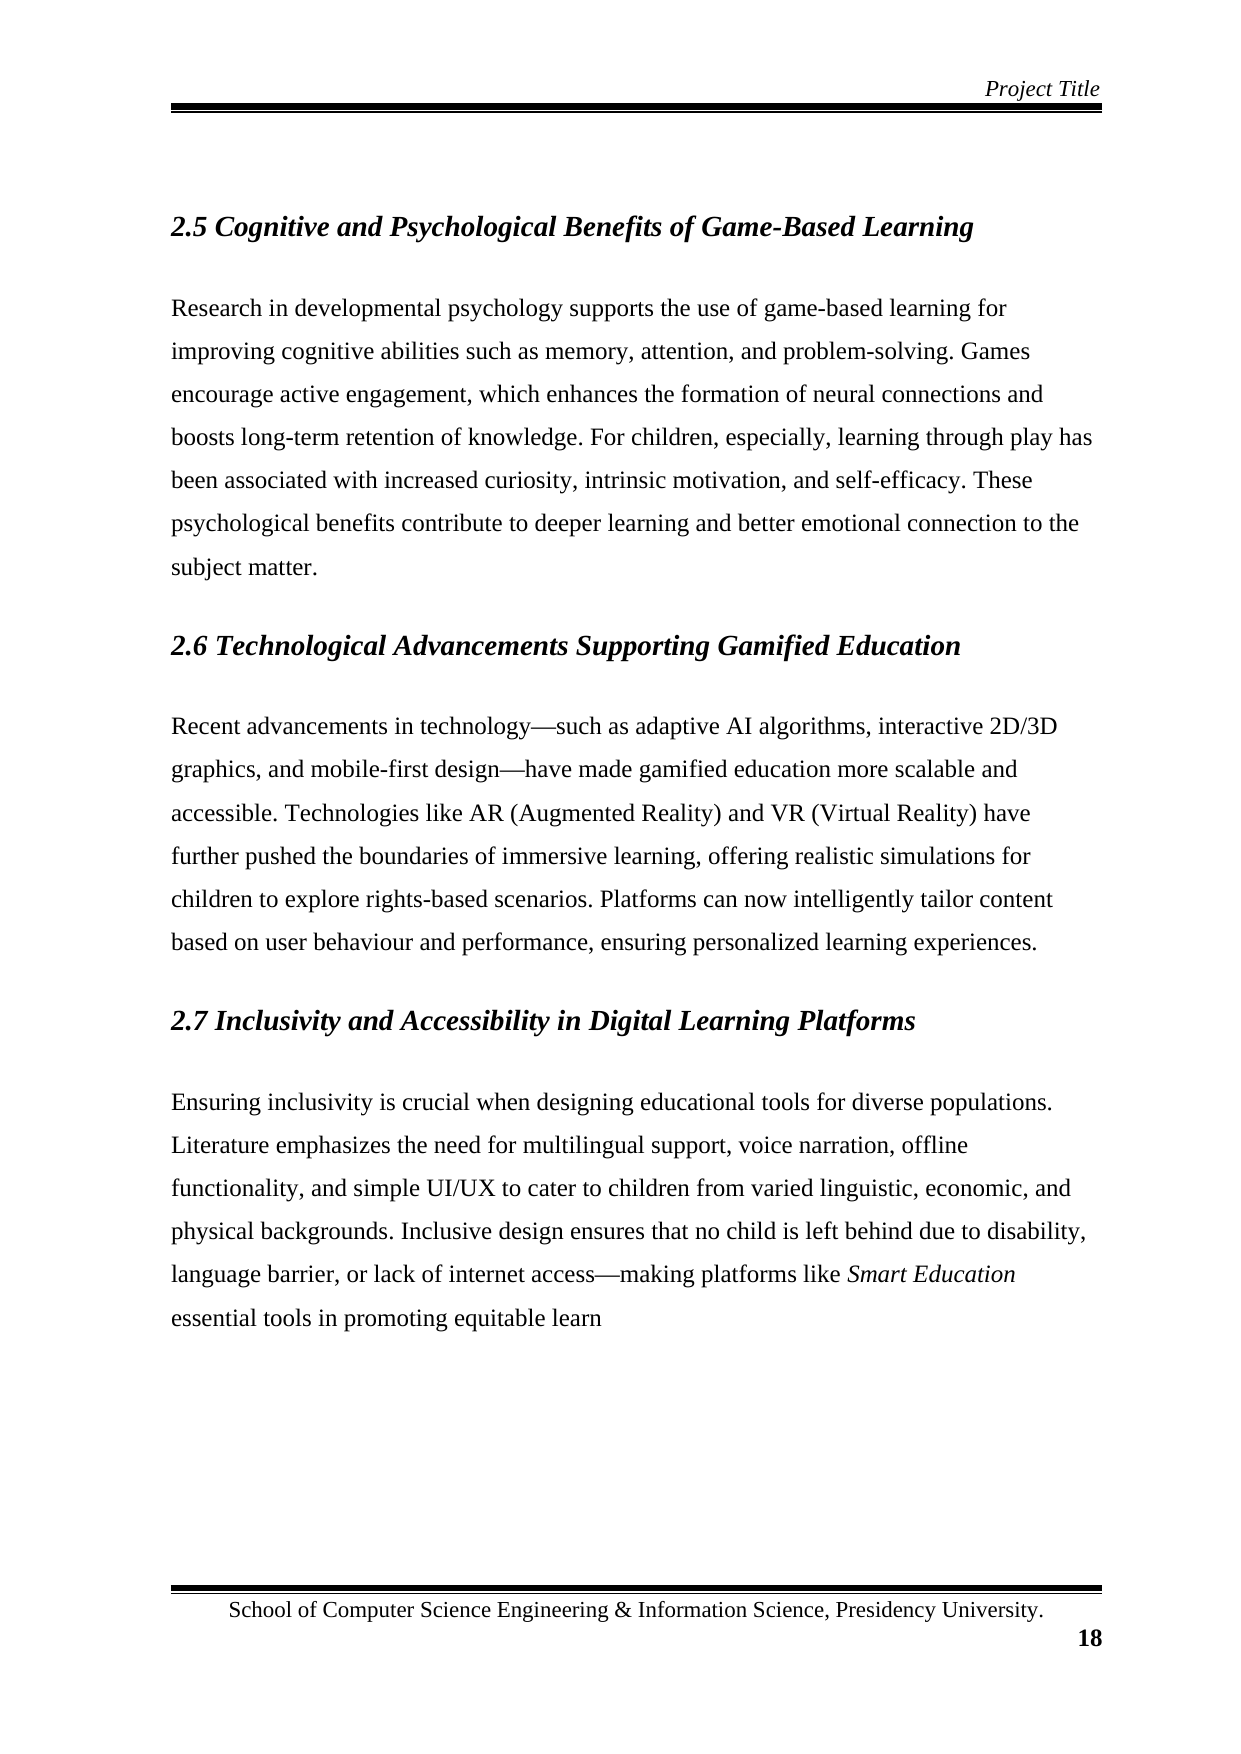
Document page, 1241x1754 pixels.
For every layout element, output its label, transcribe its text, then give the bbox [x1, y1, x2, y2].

subtitle 2.7 Inclusivity and Accessibility in Digital Learning Platforms [171, 1003, 1102, 1037]
subtitle 2.6 Technological Advancements Supporting Gamified Education [171, 628, 1102, 661]
text Recent advancements in technology—such as adaptive AI algorithms, interactive 2D/3D graphics, and mobile-first design—have made gamified education more scalable and accessible. Technologies like AR (Augmented Reality) and VR (Virtual Reality) have further pushed the boundaries of immersive learning, offering realistic simulations for children to explore rights-based scenarios. Platforms can now intelligently tailor content based on user behaviour and performance, ensuring personalized learning experiences. [171, 711, 1102, 956]
text Research in developmental psychology supports the use of game-based learning for improving cognitive abilities such as memory, attention, and problem-solving. Games encourage active engagement, which enhances the formation of neural connections and boosts long-term retention of knowledge. For children, especially, learning through play has been associated with increased curiosity, intrinsic motivation, and self-efficacy. These psychological benefits contribute to deeper learning and better emotional connection to the subject matter. [171, 293, 1102, 580]
text Ensuring inclusivity is crucial when designing educational tools for diverse populations. Literature emphasizes the need for multilingual support, voice narration, offline functionality, and simple UI/UX to cater to children from varied linguistic, economic, and physical backgrounds. Inclusive design ensures that no child is left behind due to disability, language barrier, or lack of internet access—making platforms like Smart Education essential tools in promoting equitable learn [171, 1087, 1102, 1331]
subtitle 2.5 Cognitive and Psychological Benefits of Game-Based Learning [171, 209, 1102, 243]
